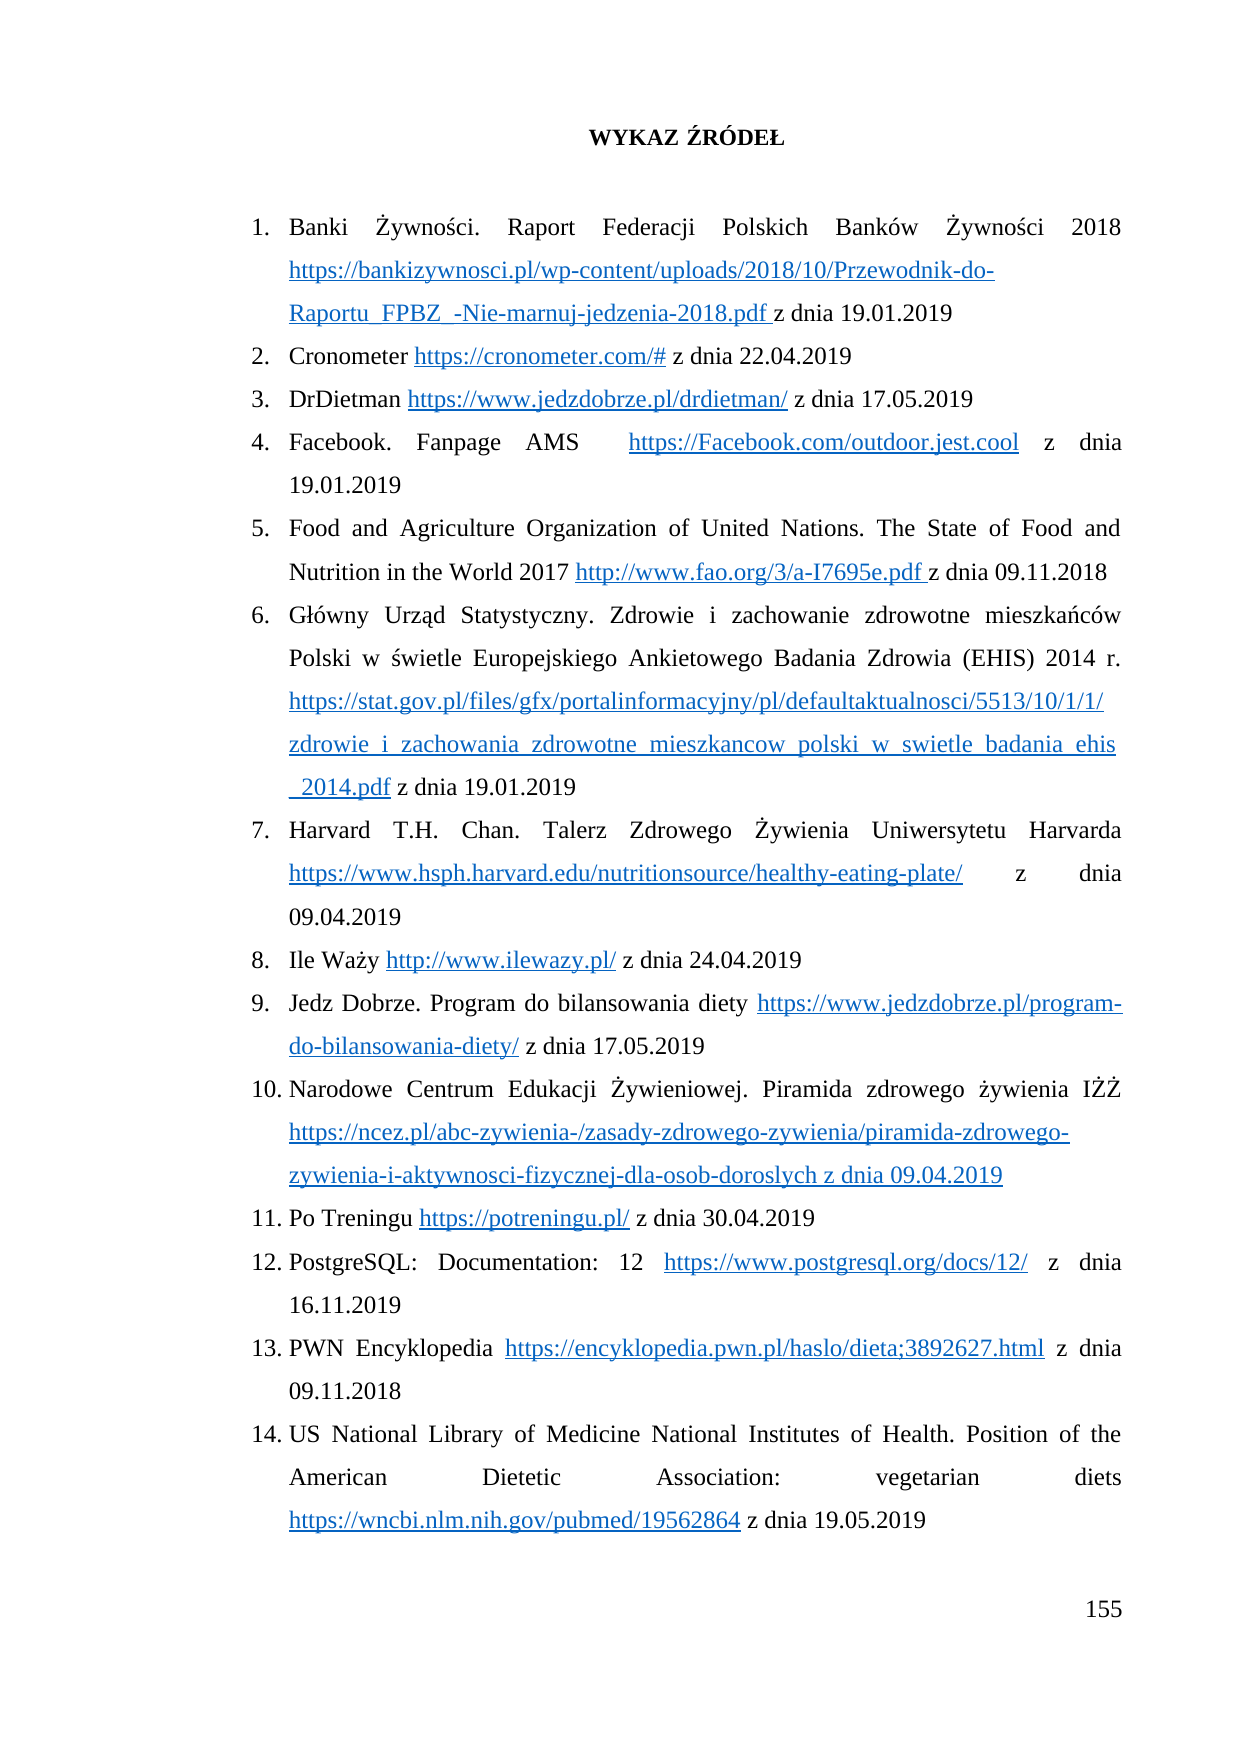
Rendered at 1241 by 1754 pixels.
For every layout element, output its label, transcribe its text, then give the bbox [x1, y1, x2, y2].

list Harvard T.H. Chan. Talerz Zdrowego Żywienia Uniwersytetu Harvarda https://www.hsph.harvard.edu/nutritionsource/healthy-eating-plate/ z dnia 09.04.2019 [251, 815, 1122, 930]
list Narodowe Centrum Edukacji Żywieniowej. Piramida zdrowego żywienia IŻŻ https://ncez.pl/abc-zywienia-/zasady-zdrowego-zywienia/piramida-zdrowego-zywienia-i-aktywnosci-fizycznej-dla-osob-doroslych z dnia 09.04.2019 [251, 1074, 1122, 1189]
list DrDietman https://www.jedzdobrze.pl/drdietman/ z dnia 17.05.2019 [251, 384, 1122, 413]
list Facebook. Fanpage AMS https://Facebook.com/outdoor.jest.cool z dnia 19.01.2019 [251, 427, 1122, 499]
subtitle wykaz źródeł [177, 118, 1122, 152]
list PWN Encyklopedia https://encyklopedia.pwn.pl/haslo/dieta;3892627.html z dnia 09.11.2018 [251, 1333, 1122, 1405]
list Ile Waży http://www.ilewazy.pl/ z dnia 24.04.2019 [251, 945, 1122, 973]
list PostgreSQL: Documentation: 12 https://www.postgresql.org/docs/12/ z dnia 16.11.2019 [251, 1247, 1122, 1318]
list Jedz Dobrze. Program do bilansowania diety https://www.jedzdobrze.pl/program-do-bilansowania-diety/ z dnia 17.05.2019 [251, 988, 1122, 1060]
list Cronometer https://cronometer.com/# z dnia 22.04.2019 [251, 341, 1122, 370]
list Food and Agriculture Organization of United Nations. The State of Food and Nutrition in the World 2017 http://www.fao.org/3/a-I7695e.pdf z dnia 09.11.2018 [251, 513, 1122, 585]
list US National Library of Medicine National Institutes of Health. Position of the American Dietetic Association: vegetarian diets https://wncbi.nlm.nih.gov/pubmed/19562864 z dnia 19.05.2019 [251, 1419, 1122, 1534]
list Po Treningu https://potreningu.pl/ z dnia 30.04.2019 [251, 1203, 1122, 1232]
list Główny Urząd Statystyczny. Zdrowie i zachowanie zdrowotne mieszkańców Polski w świetle Europejskiego Ankietowego Badania Zdrowia (EHIS) 2014 r. https://stat.gov.pl/files/gfx/portalinformacyjny/pl/defaultaktualnosci/5513/10/1/1/zdrowie_i_zachowania_zdrowotne_mieszkancow_polski_w_swietle_badania_ehis_2014.pdf z dnia 19.01.2019 [251, 600, 1122, 801]
list Banki Żywności. Raport Federacji Polskich Banków Żywności 2018 https://bankizywnosci.pl/wp-content/uploads/2018/10/Przewodnik-do-Raportu_FPBZ_-Nie-marnuj-jedzenia-2018.pdf z dnia 19.01.2019 [251, 212, 1122, 327]
